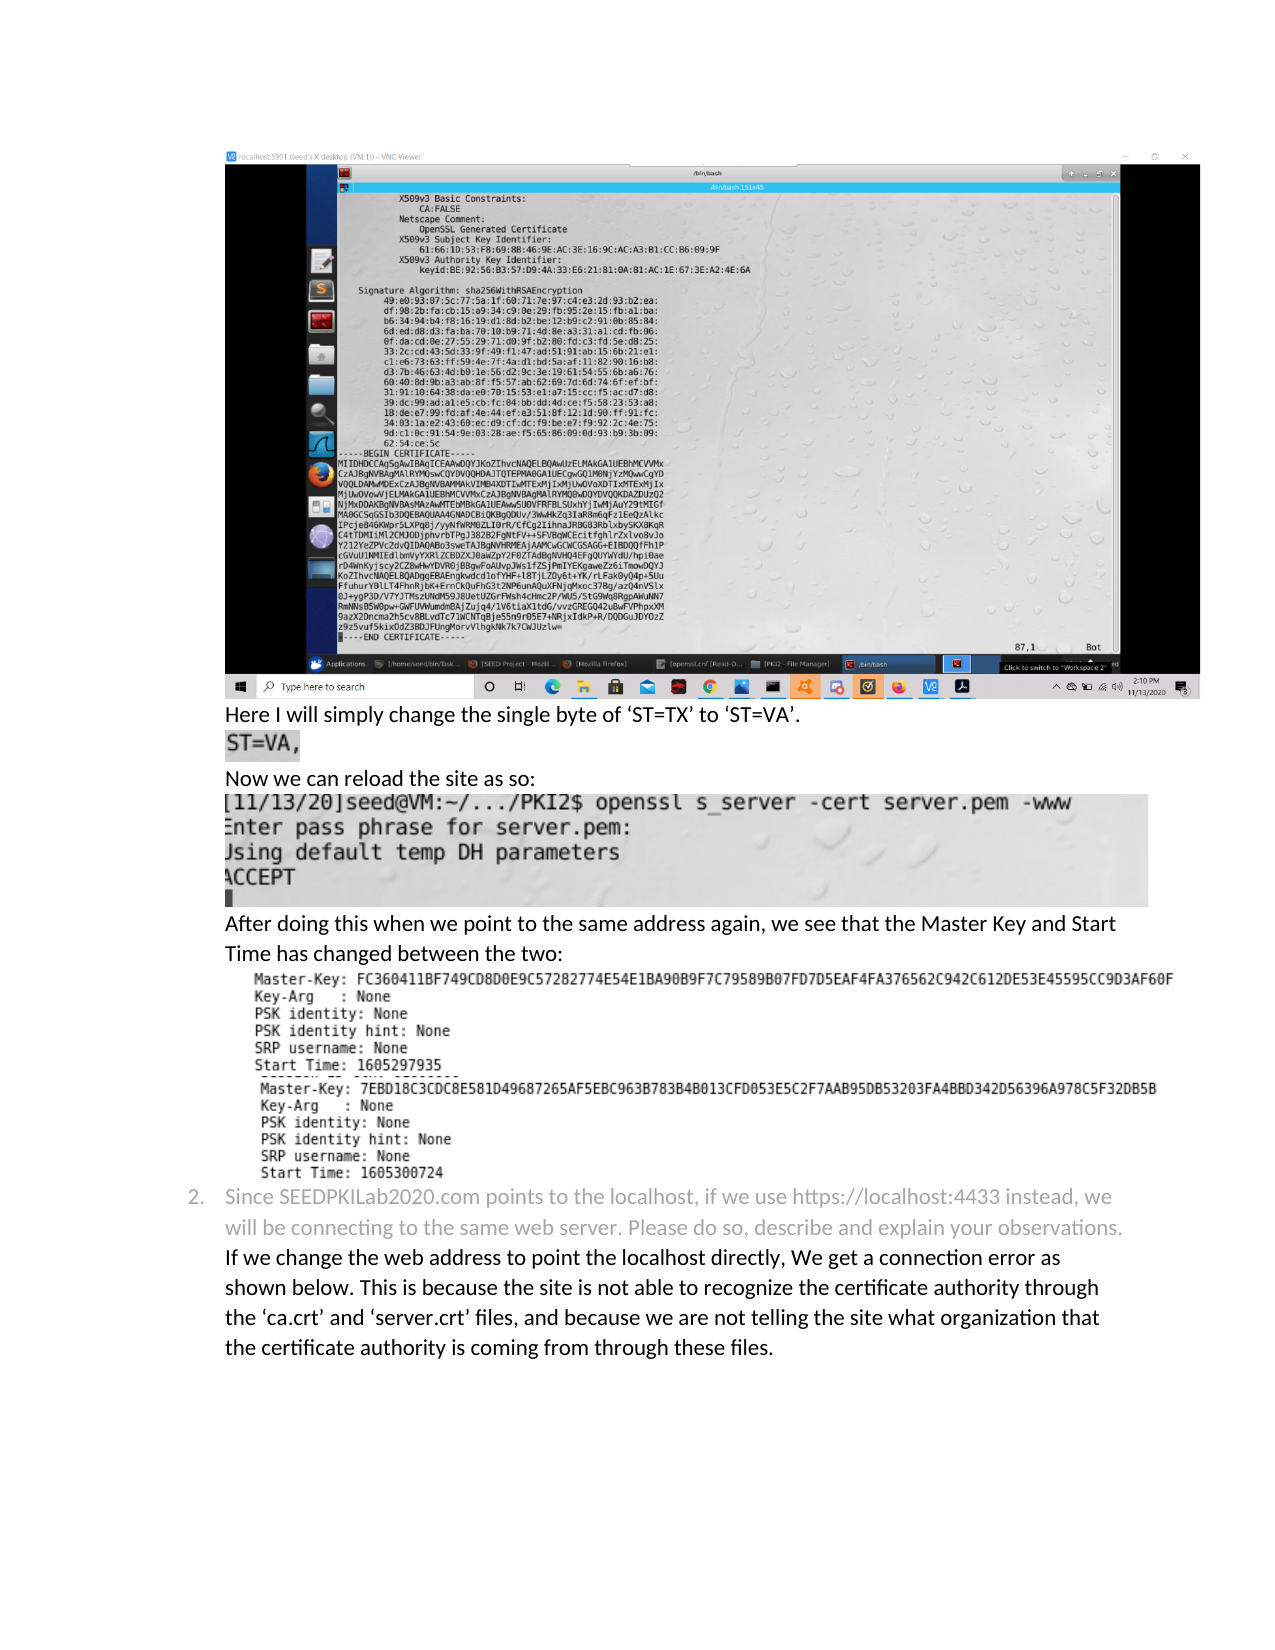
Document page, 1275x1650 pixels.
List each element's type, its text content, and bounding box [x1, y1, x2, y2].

picture [225, 969, 1200, 1075]
picture [225, 794, 1149, 907]
text Now we can reload the site as so: [225, 764, 1125, 792]
picture [225, 730, 300, 762]
text Here I will simply change the single byte of ‘ST=TX’ to ‘ST=VA’. [225, 701, 1125, 729]
text If we change the web address to point the localhost directly, We get a connection error as shown below. This is because the site is not able to recognize the certificate authority through the ‘ca.crt’ and ‘server.crt’ files, and because we are not telling the site what organization that the certificate authority is coming from through these files. [225, 1243, 1125, 1361]
picture [225, 1076, 1200, 1181]
text After doing this when we point to the same address again, we see that the Master Key and Start Time has changed between the two: [225, 909, 1125, 967]
list Since SEEDPKILab2020.com points to the localhost, if we use https://localhost:4433 instead, we will be connecting to the same web server. Please do so, describe and explain your observations. [187, 1182, 1125, 1241]
picture [225, 150, 1200, 699]
